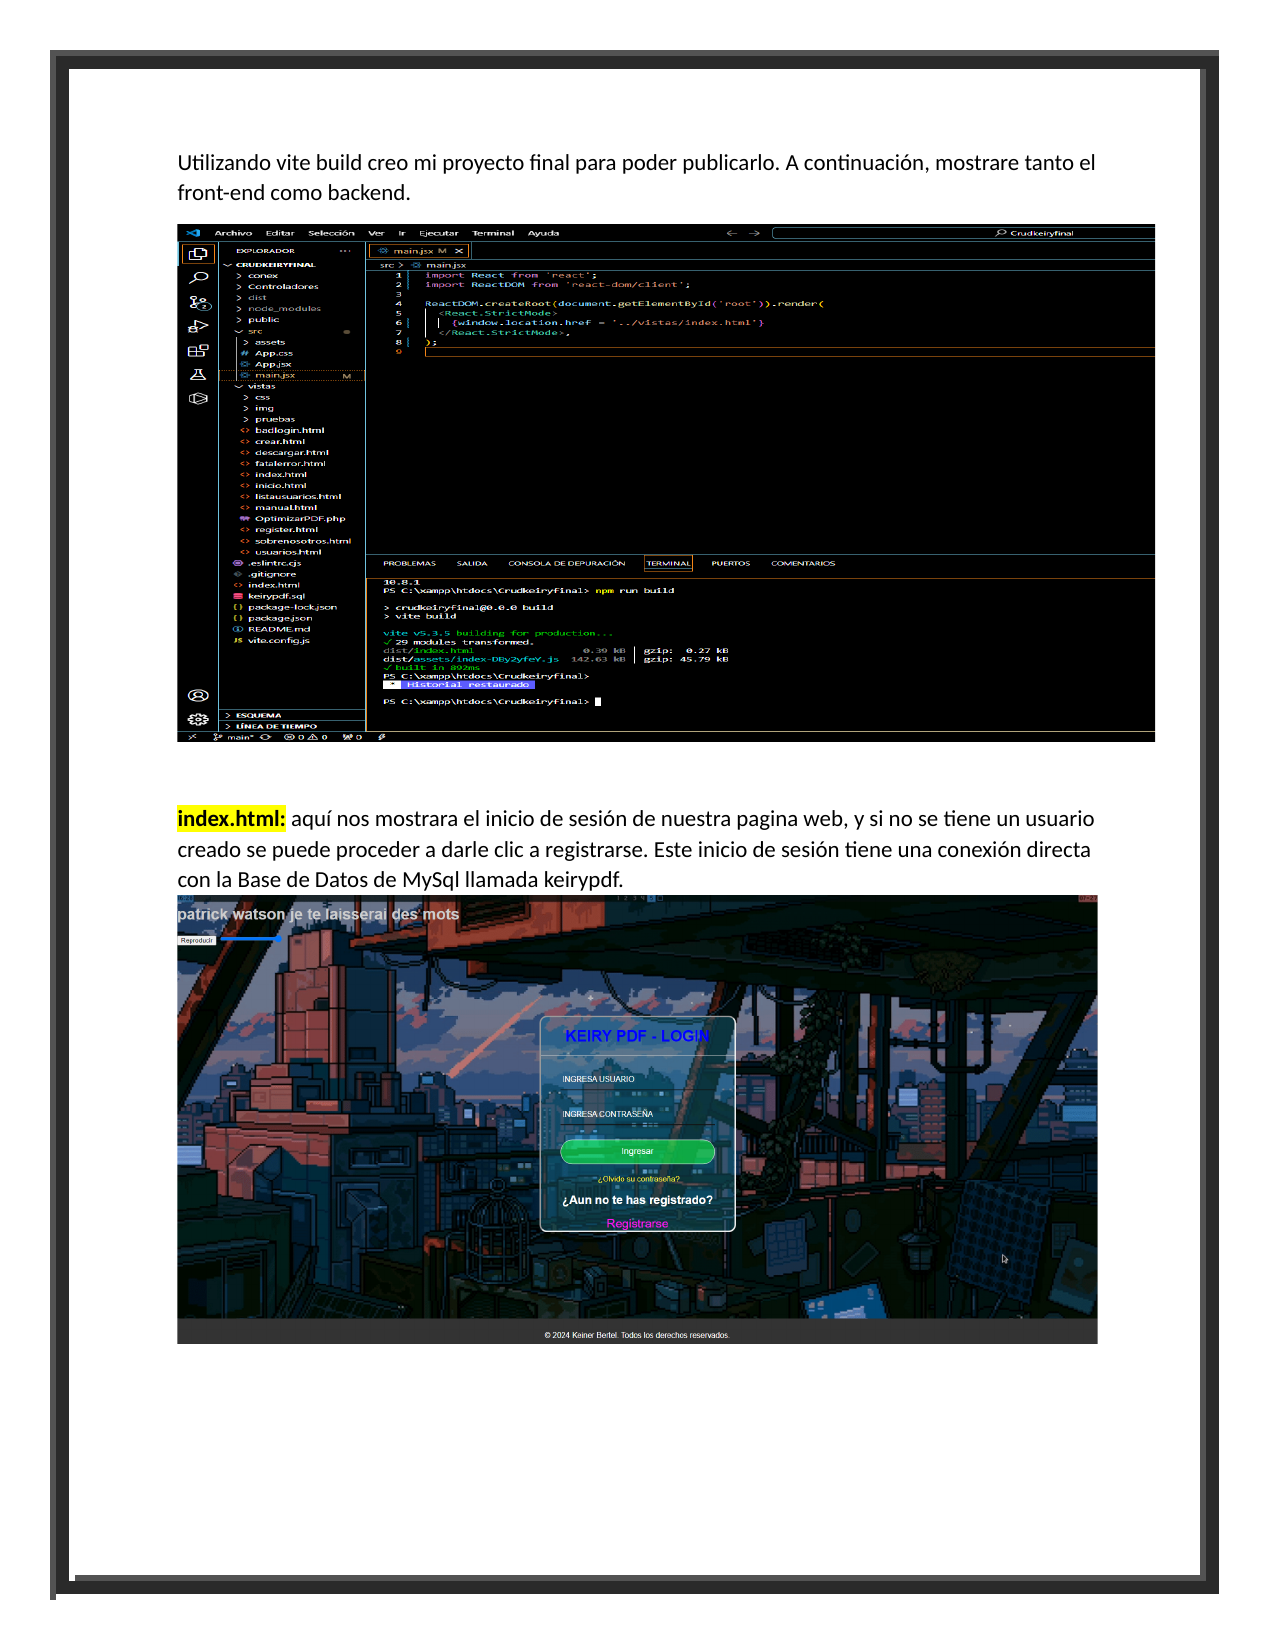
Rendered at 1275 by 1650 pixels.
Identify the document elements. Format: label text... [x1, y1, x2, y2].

text Utilizando vite build creo mi proyecto final para poder publicarlo. A continuación, mostrare tanto el front-end como backend. [177, 148, 1098, 206]
picture [177, 895, 1098, 1344]
picture [177, 224, 1156, 742]
text index.html: aquí nos mostrara el inicio de sesión de nuestra pagina web, y si no se tiene un usuario creado se puede proceder a darle clic a registrarse. Este inicio de sesión tiene una conexión directa con la Base de Datos de MySql llamada keirypdf. [177, 804, 1098, 893]
